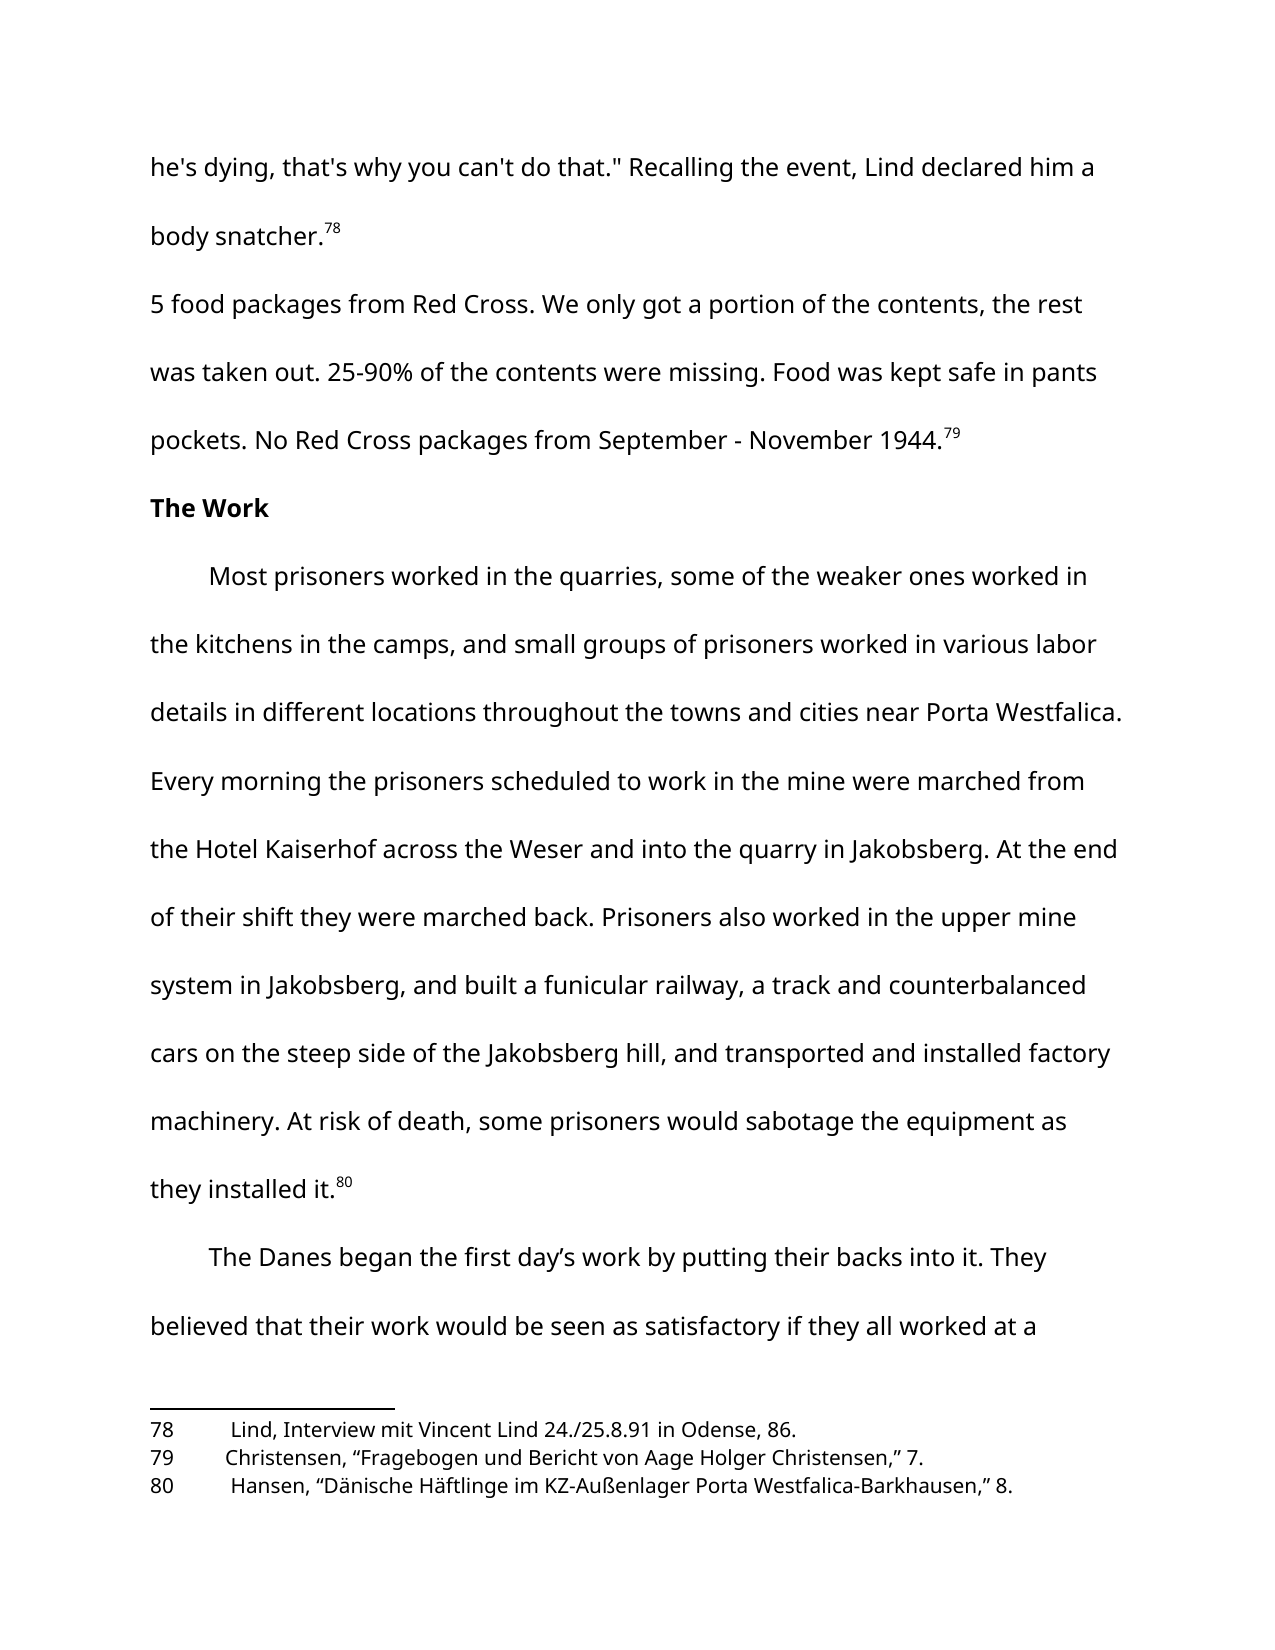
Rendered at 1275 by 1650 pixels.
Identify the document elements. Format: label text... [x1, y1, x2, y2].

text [150, 1240, 1125, 1342]
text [150, 150, 1125, 252]
text Most prisoners worked in the quarries, some of the weaker ones worked in the kitchens in the camps, and small groups of prisoners worked in various labor details in different locations throughout the towns and cities near Porta Westfalica. Every morning the prisoners scheduled to work in the mine were marched from the Hotel Kaiserhof across the Weser and into the quarry in Jakobsberg. At the end of their shift they were marched back. Prisoners also worked in the upper mine system in Jakobsberg, and built a funicular railway, a track and counterbalanced cars on the steep side of the Jakobsberg hill, and transported and installed factory machinery. At risk of death, some prisoners would sabotage the equipment as they installed it. [150, 559, 1125, 1206]
text The Work [150, 491, 1125, 525]
text 5 food packages from Red Cross. We only got a portion of the contents, the rest was taken out. 25-90% of the contents were missing. Food was kept safe in pants pockets. No Red Cross packages from September - November 1944. [150, 286, 1125, 457]
